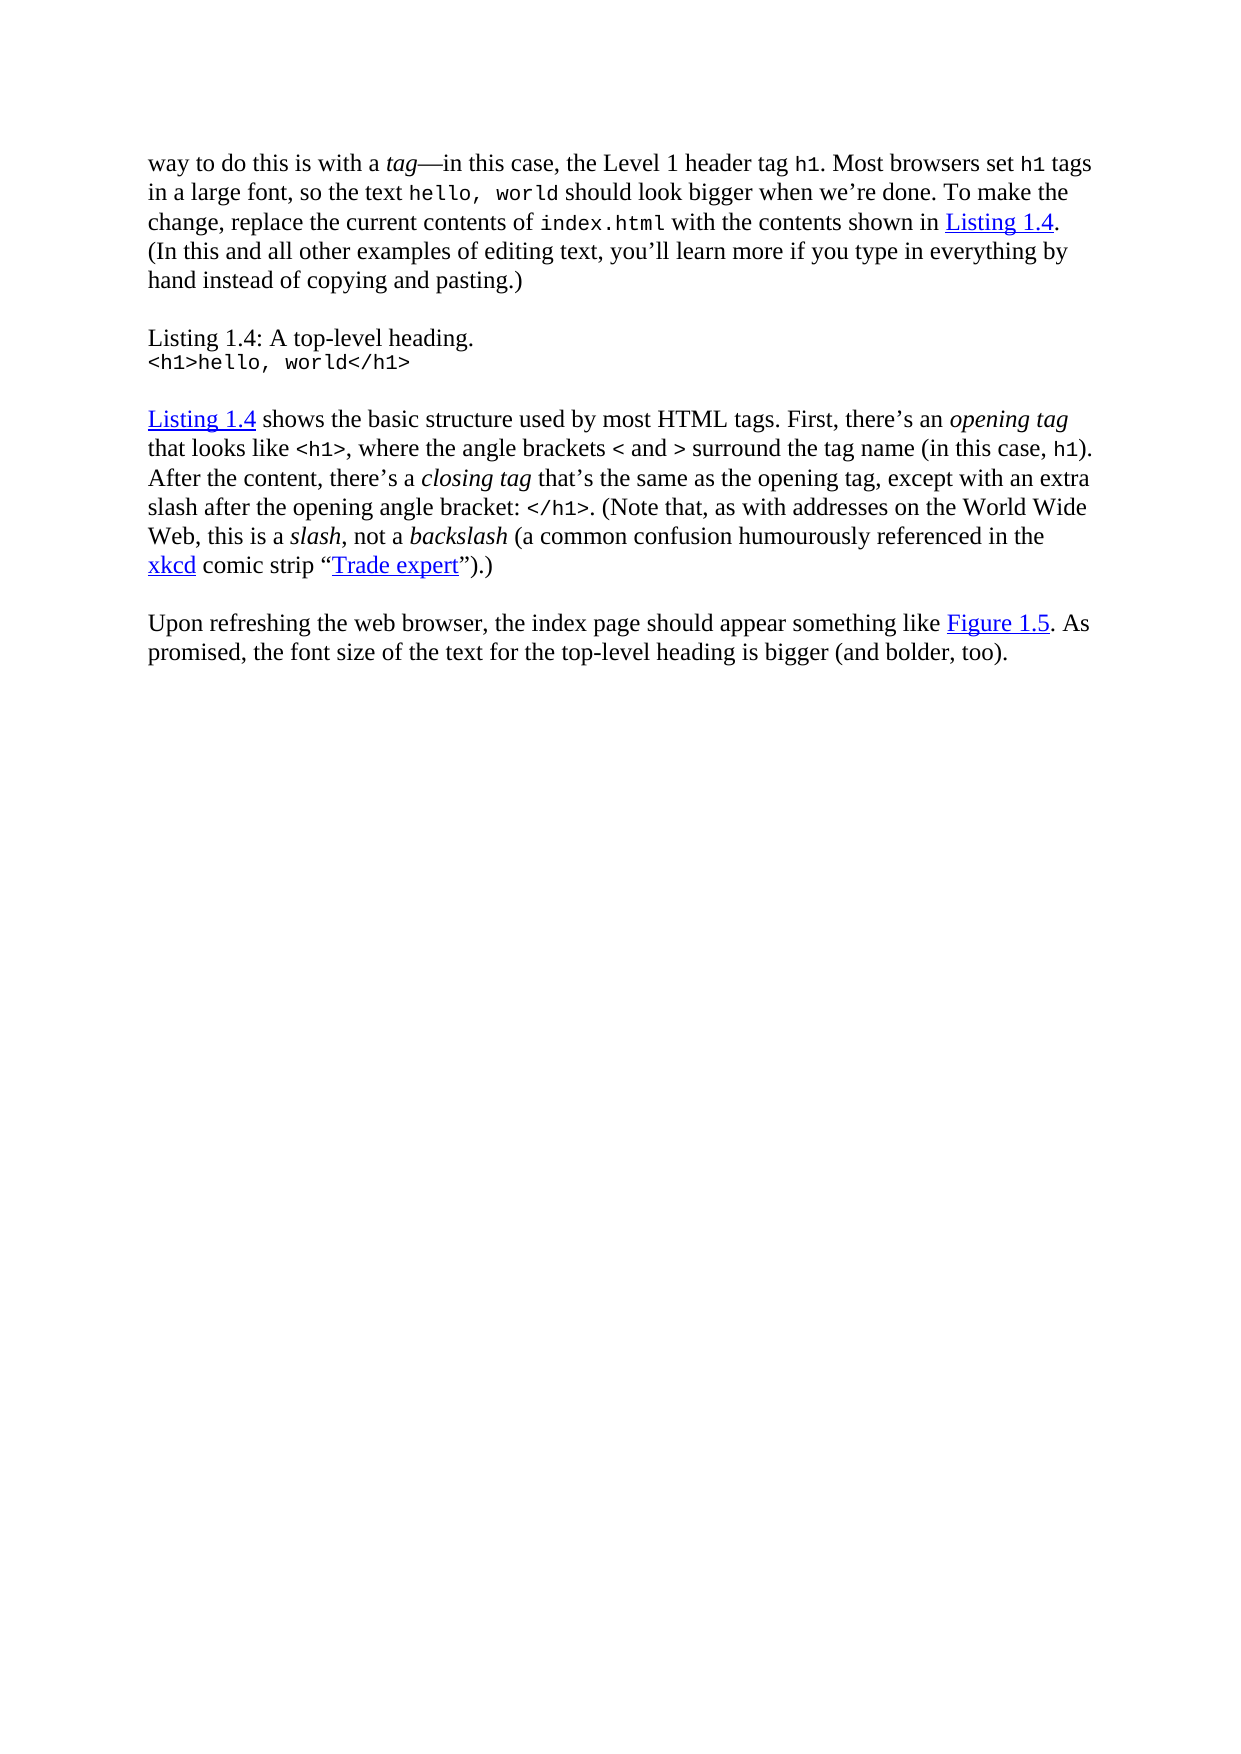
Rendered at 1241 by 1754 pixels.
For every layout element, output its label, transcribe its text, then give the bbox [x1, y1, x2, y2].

text Listing 1.4: A top-level heading. [148, 323, 1093, 352]
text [148, 148, 1093, 294]
text <h1>hello, world</h1> [148, 352, 1093, 375]
text Listing 1.4 shows the basic structure used by most HTML tags. First, there’s an opening tag that looks like <h1>, where the angle brackets < and > surround the tag name (in this case, h1). After the content, there’s a closing tag that’s the same as the opening tag, except with an extra slash after the opening angle bracket: </h1>. (Note that, as with addresses on the World Wide Web, this is a slash, not a backslash (a common confusion humourously referenced in the xkcd comic strip “Trade expert”).) [148, 404, 1093, 579]
text Upon refreshing the web browser, the index page should appear something like Figure 1.5. As promised, the font size of the text for the top-level heading is bigger (and bolder, too). [148, 608, 1093, 665]
